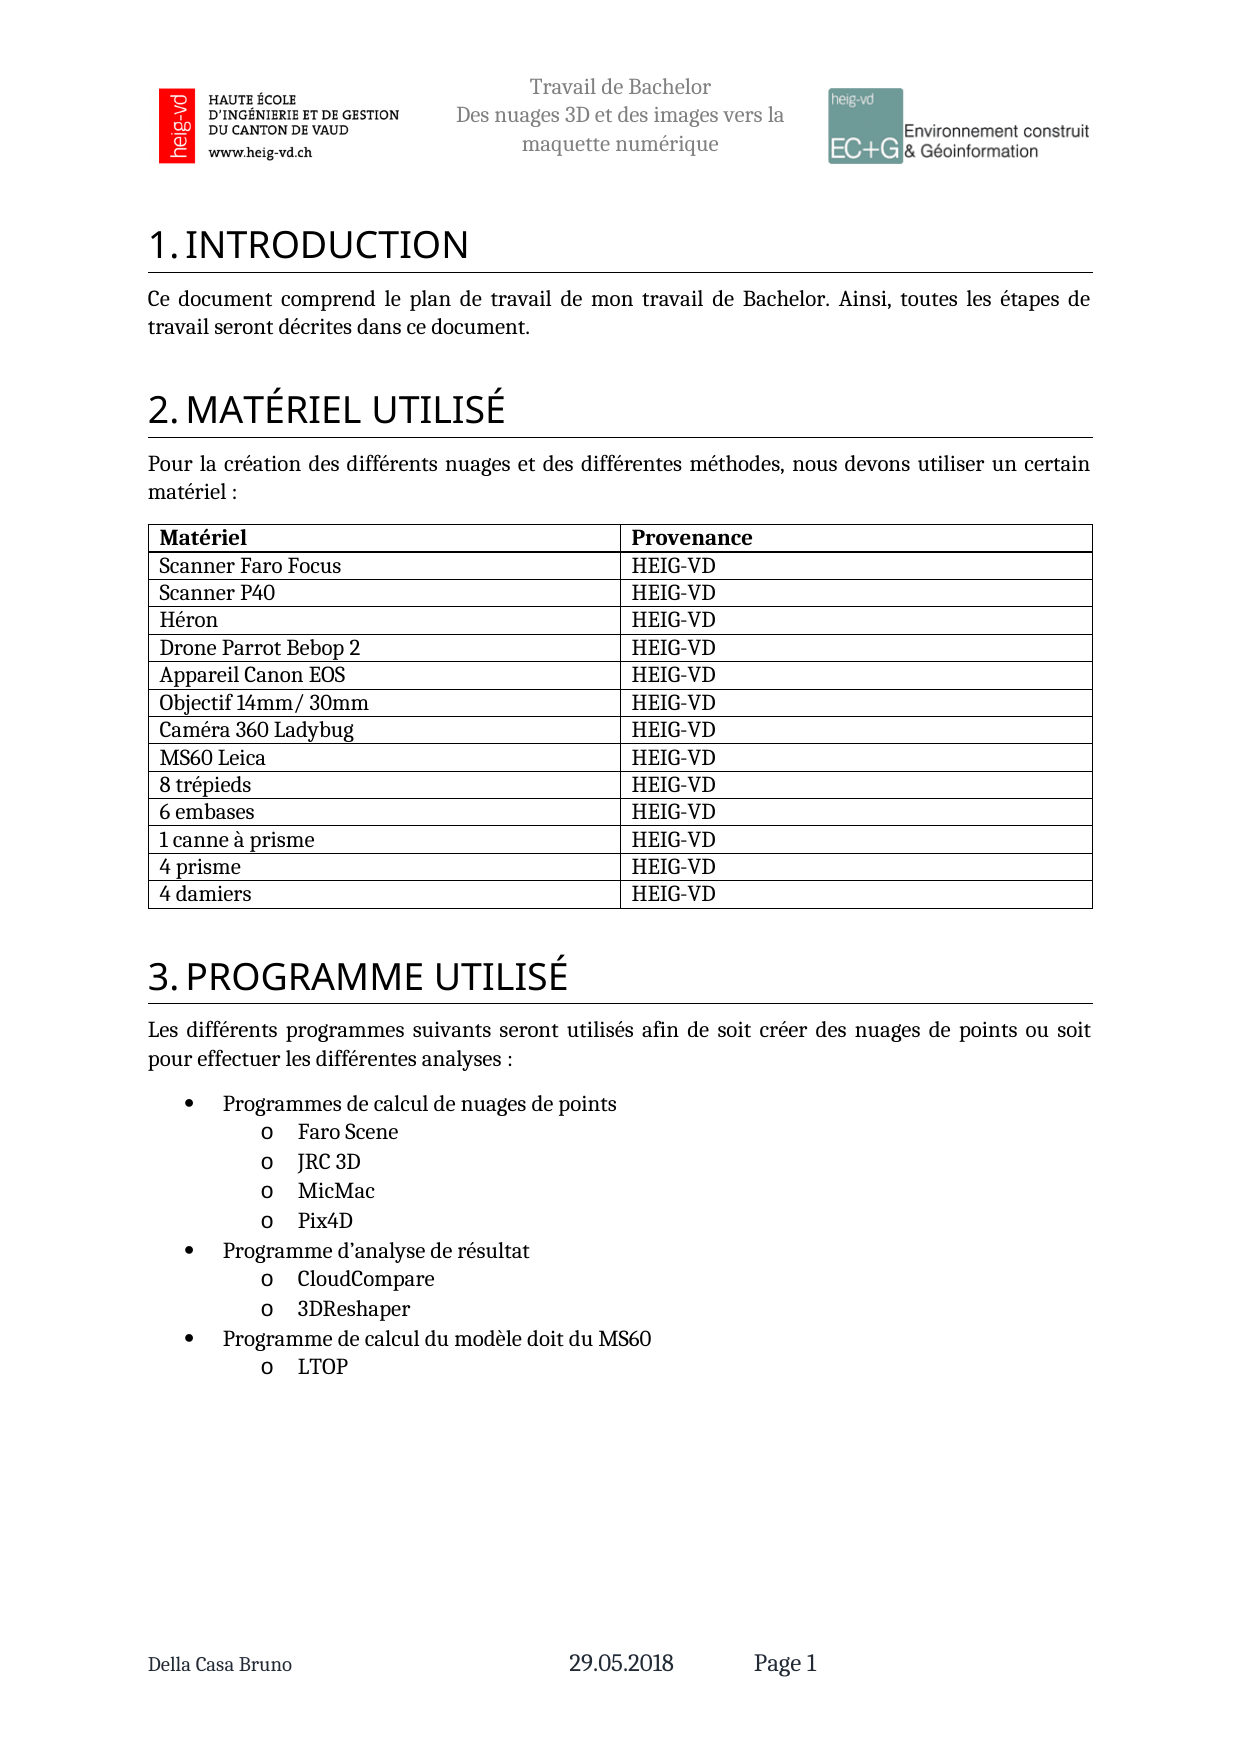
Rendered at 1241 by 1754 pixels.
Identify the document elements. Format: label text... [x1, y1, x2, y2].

table_cell 1 canne à prisme [149, 826, 620, 853]
list LTOP [260, 1354, 1093, 1381]
table_cell HEIG-VD [621, 772, 1092, 798]
text Pour la création des différents nuages et des différentes méthodes, nous devons utiliser un certain matériel : [148, 451, 1093, 505]
list MicMac [260, 1178, 1093, 1206]
table_cell 4 prisme [149, 854, 620, 880]
list JRC 3D [260, 1149, 1093, 1176]
list Programme de calcul du modèle doit du MS60 [185, 1326, 1093, 1352]
list Pix4D [260, 1208, 1093, 1236]
text Les différents programmes suivants seront utilisés afin de soit créer des nuages de points ou soit pour effectuer les différentes analyses : [148, 1017, 1093, 1072]
table_cell Drone Parrot Bebop 2 [149, 635, 620, 661]
table_cell HEIG-VD [621, 744, 1092, 771]
table_cell Caméra 360 Ladybug [149, 717, 620, 743]
list Programmes de calcul de nuages de points [185, 1091, 1093, 1117]
table_cell MS60 Leica [149, 744, 620, 771]
table_cell Objectif 14mm/ 30mm [149, 690, 620, 716]
table_cell Appareil Canon EOS [149, 662, 620, 688]
table_cell HEIG-VD [621, 580, 1092, 606]
table_cell HEIG-VD [621, 553, 1092, 579]
table_cell HEIG-VD [621, 826, 1092, 853]
table_cell HEIG-VD [621, 799, 1092, 825]
subtitle Introduction [148, 219, 1093, 272]
subtitle Programme utilisé [148, 950, 1093, 1003]
table_header Matériel [149, 525, 620, 551]
table_cell 8 trépieds [149, 772, 620, 798]
list Faro Scene [260, 1119, 1093, 1146]
table_cell Héron [149, 607, 620, 634]
table_cell 6 embases [149, 799, 620, 825]
table_cell Scanner P40 [149, 580, 620, 606]
table_cell HEIG-VD [621, 635, 1092, 661]
text Ce document comprend le plan de travail de mon travail de Bachelor. Ainsi, toutes les étapes de travail seront décrites dans ce document. [148, 285, 1093, 340]
table_cell HEIG-VD [621, 854, 1092, 880]
picture [827, 87, 1093, 165]
table_cell 4 damiers [149, 881, 620, 908]
table_cell HEIG-VD [621, 717, 1092, 743]
list Programme d’analyse de résultat [185, 1238, 1093, 1264]
table_cell HEIG-VD [621, 662, 1092, 688]
list 3DReshaper [260, 1296, 1093, 1323]
table_header Provenance [621, 525, 1092, 551]
subtitle Matériel utilisé [148, 384, 1093, 437]
table_cell HEIG-VD [621, 607, 1092, 634]
table_cell Scanner Faro Focus [149, 553, 620, 579]
list CloudCompare [260, 1266, 1093, 1294]
table_cell HEIG-VD [621, 881, 1092, 908]
table_cell HEIG-VD [621, 690, 1092, 716]
picture [147, 87, 410, 165]
